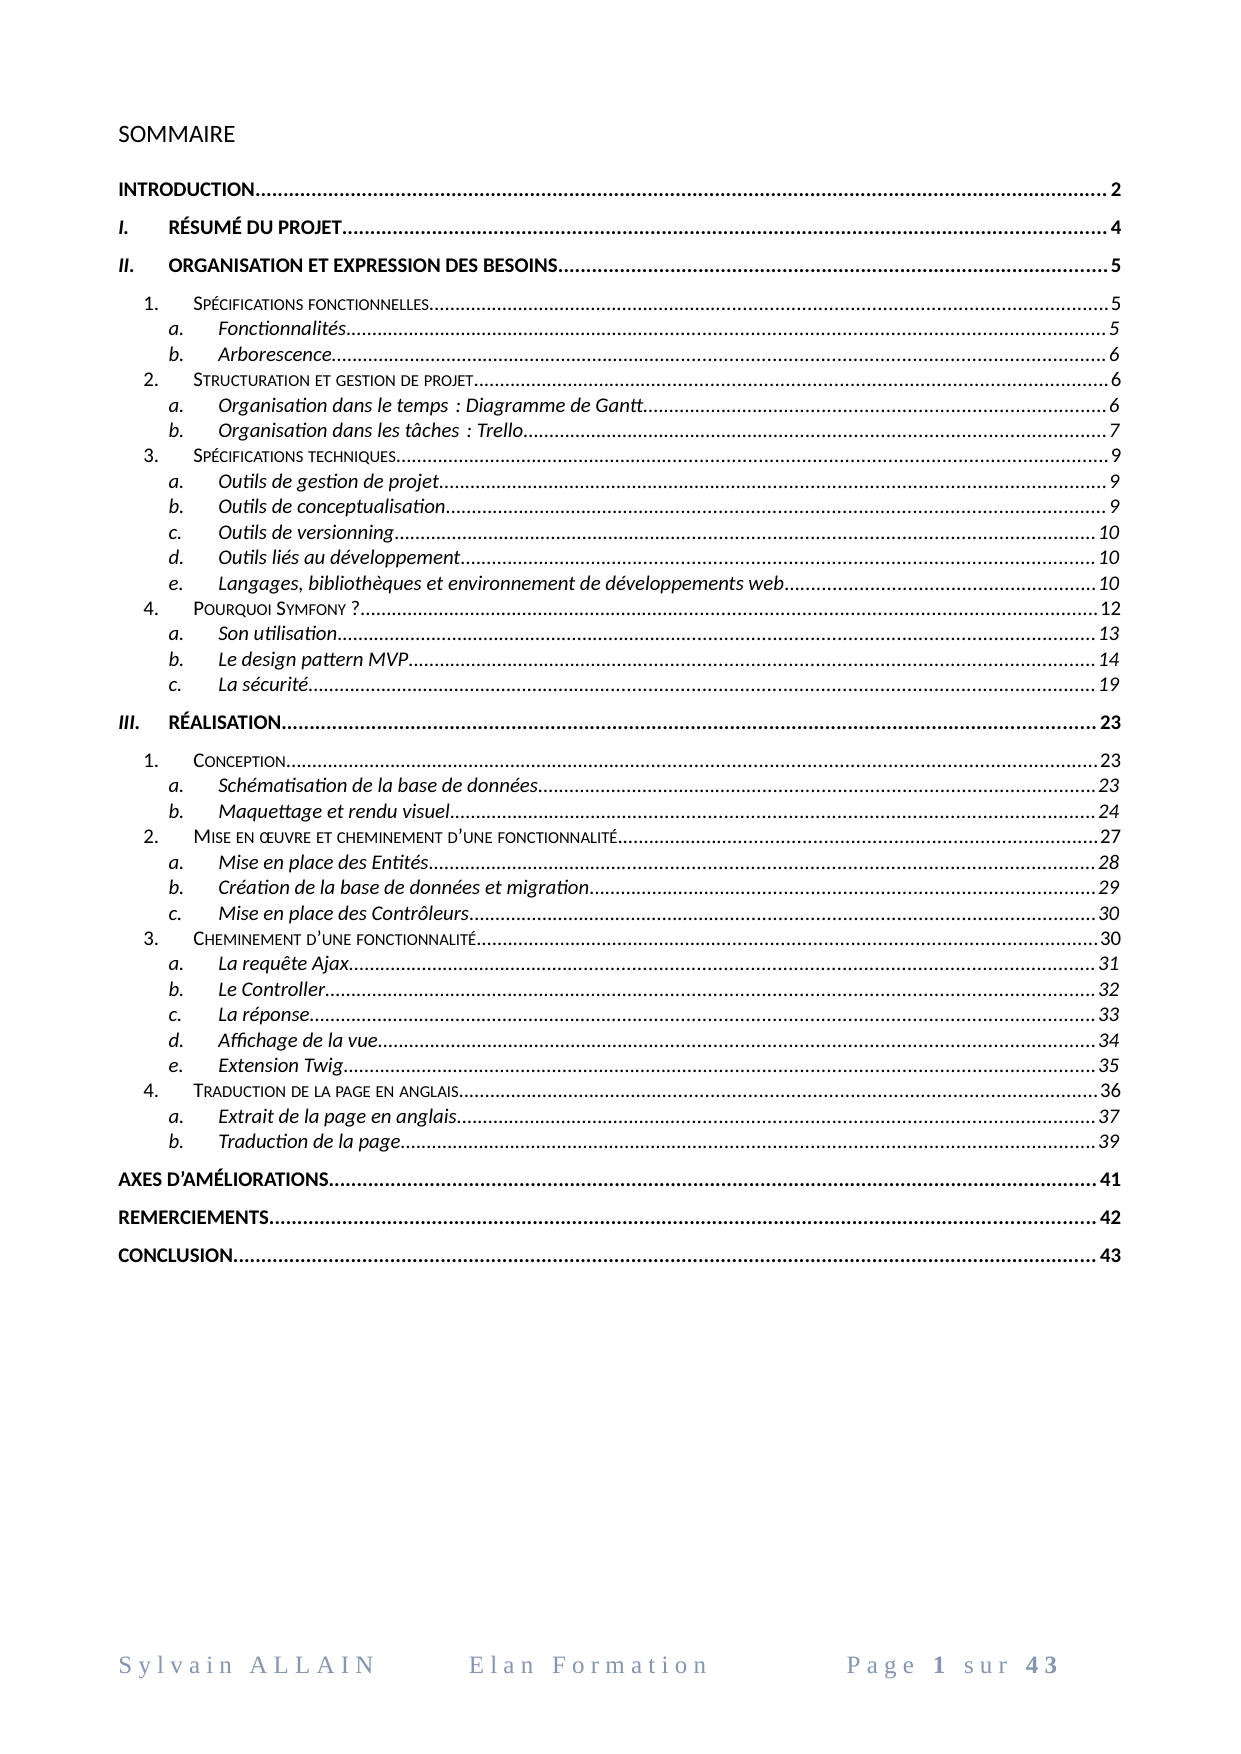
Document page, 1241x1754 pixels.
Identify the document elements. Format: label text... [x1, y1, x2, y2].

text b. Outils de conceptualisation 9 [168, 493, 1122, 519]
text a. Organisation dans le temps : Diagramme de Gantt. 6 [168, 392, 1122, 417]
text a. Outils de gestion de projet 9 [168, 468, 1122, 493]
text e. Extension Twig 35 [168, 1052, 1122, 1078]
text 1. Spécifications fonctionnelles 5 [143, 290, 1122, 316]
text 1. Conception 23 [143, 747, 1122, 773]
text b. Création de la base de données et migration 29 [168, 874, 1122, 900]
text 4. Traduction de la page en anglais 36 [143, 1078, 1122, 1103]
text b. Maquettage et rendu visuel 24 [168, 798, 1122, 823]
text c. La sécurité 19 [168, 671, 1122, 697]
text a. Son utilisation 13 [168, 621, 1122, 646]
text d. Outils liés au développement 10 [168, 544, 1122, 570]
text 2. Structuration et gestion de projet 6 [143, 366, 1122, 392]
text Conclusion 43 [118, 1242, 1122, 1268]
text 4. Pourquoi Symfony ? 12 [143, 595, 1122, 621]
text Remerciements 42 [118, 1204, 1122, 1230]
text d. Affichage de la vue 34 [168, 1027, 1122, 1052]
text Introduction 2 [118, 176, 1122, 202]
text 2. Mise en œuvre et cheminement d’une fonctionnalité 27 [143, 823, 1122, 849]
text a. Fonctionnalités 5 [168, 316, 1122, 341]
text SOMMAIRE [118, 118, 1122, 149]
text b. Le design pattern MVP 14 [168, 646, 1122, 671]
text I. Résumé du projet 4 [118, 214, 1122, 240]
text 3. Cheminement d’une fonctionnalité 30 [143, 925, 1122, 951]
text Axes d’améliorations 41 [118, 1166, 1122, 1192]
text c. La réponse 33 [168, 1001, 1122, 1027]
text c. Mise en place des Contrôleurs 30 [168, 900, 1122, 925]
text II. Organisation et expression des besoins 5 [118, 252, 1122, 278]
text 3. Spécifications techniques 9 [143, 443, 1122, 468]
text c. Outils de versionning 10 [168, 519, 1122, 544]
text b. Organisation dans les tâches : Trello 7 [168, 417, 1122, 443]
text e. Langages, bibliothèques et environnement de développements web 10 [168, 570, 1122, 595]
text a. La requête Ajax 31 [168, 951, 1122, 976]
text b. Arborescence 6 [168, 341, 1122, 366]
text b. Traduction de la page 39 [168, 1128, 1122, 1154]
text a. Extrait de la page en anglais 37 [168, 1103, 1122, 1128]
text b. Le Controller 32 [168, 976, 1122, 1001]
text III. Réalisation 23 [118, 709, 1122, 735]
text a. Schématisation de la base de données 23 [168, 773, 1122, 798]
text a. Mise en place des Entités 28 [168, 849, 1122, 874]
